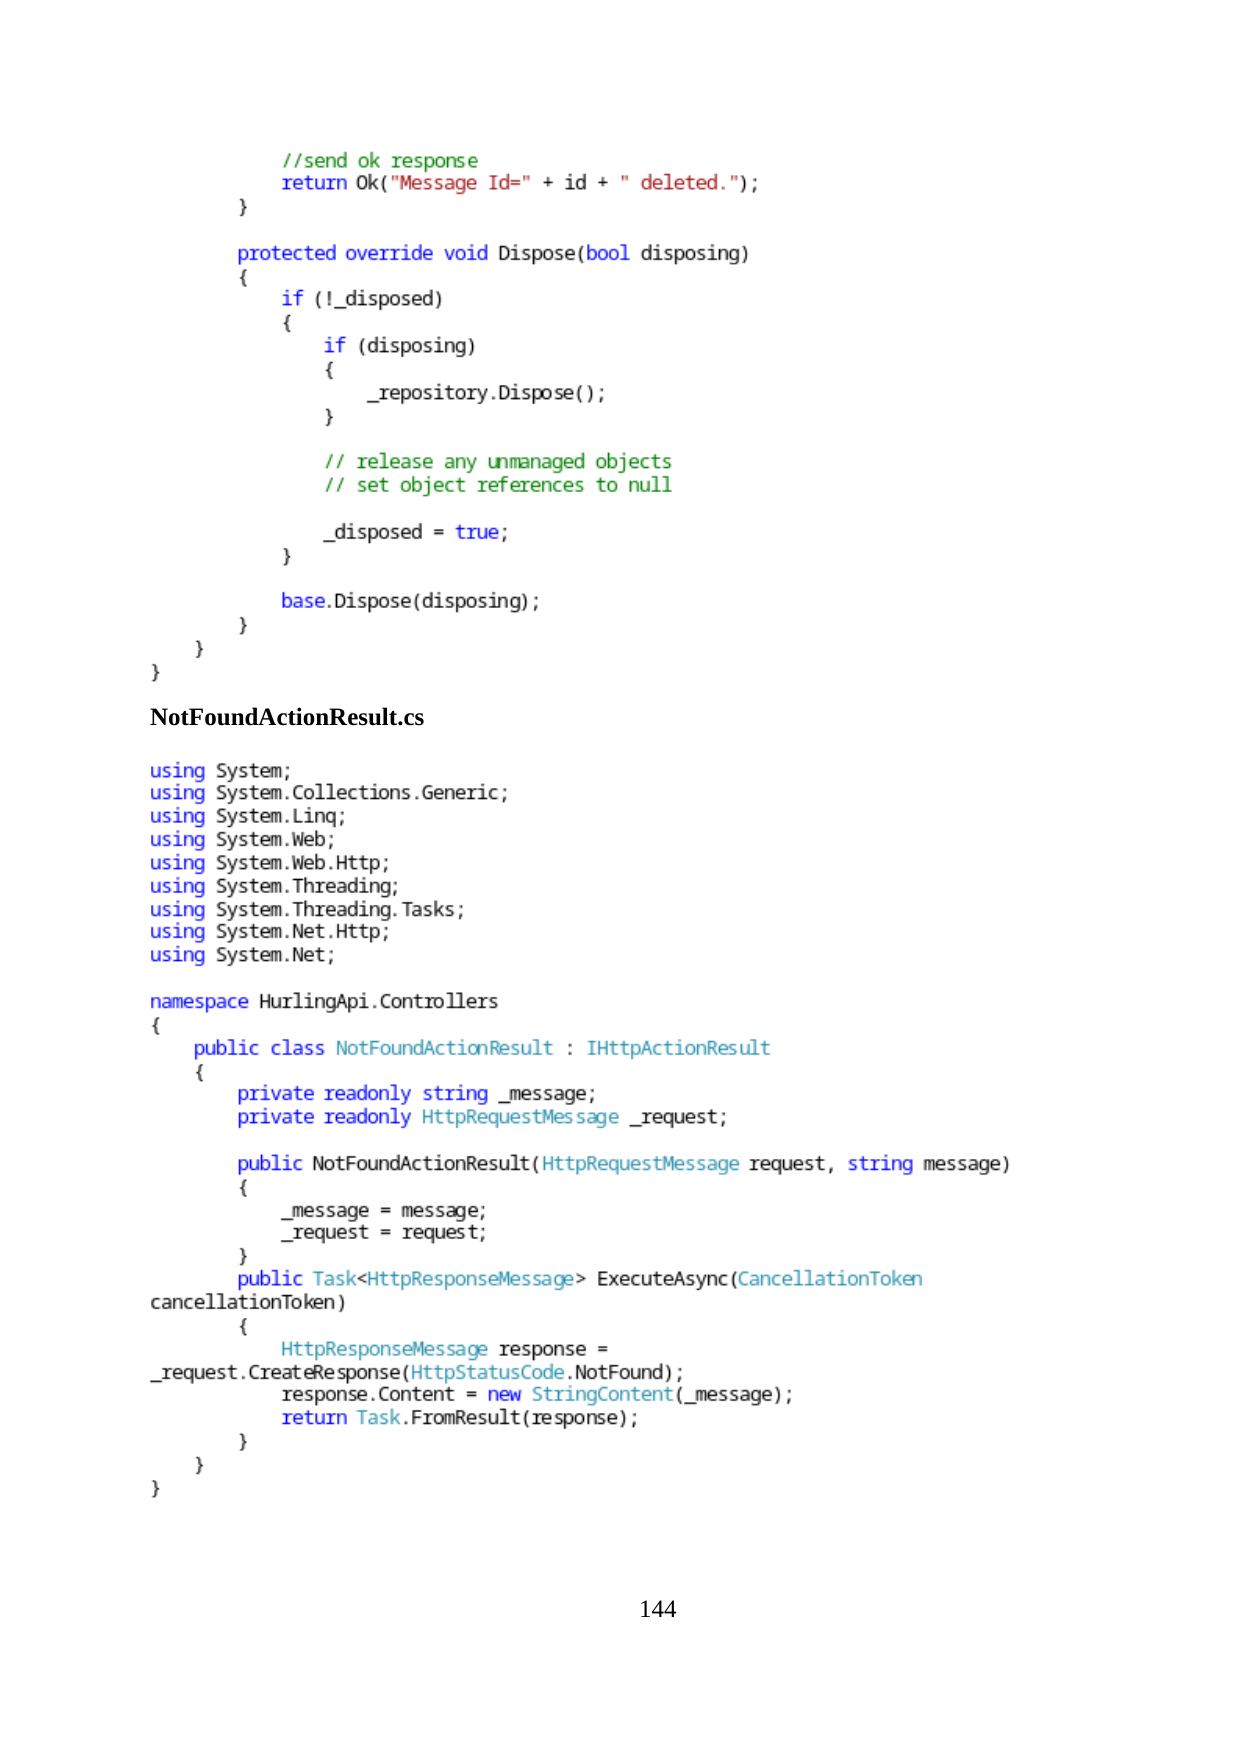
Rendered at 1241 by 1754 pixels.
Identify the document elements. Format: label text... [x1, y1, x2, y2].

subtitle NotFoundActionResult.cs [150, 702, 1090, 731]
